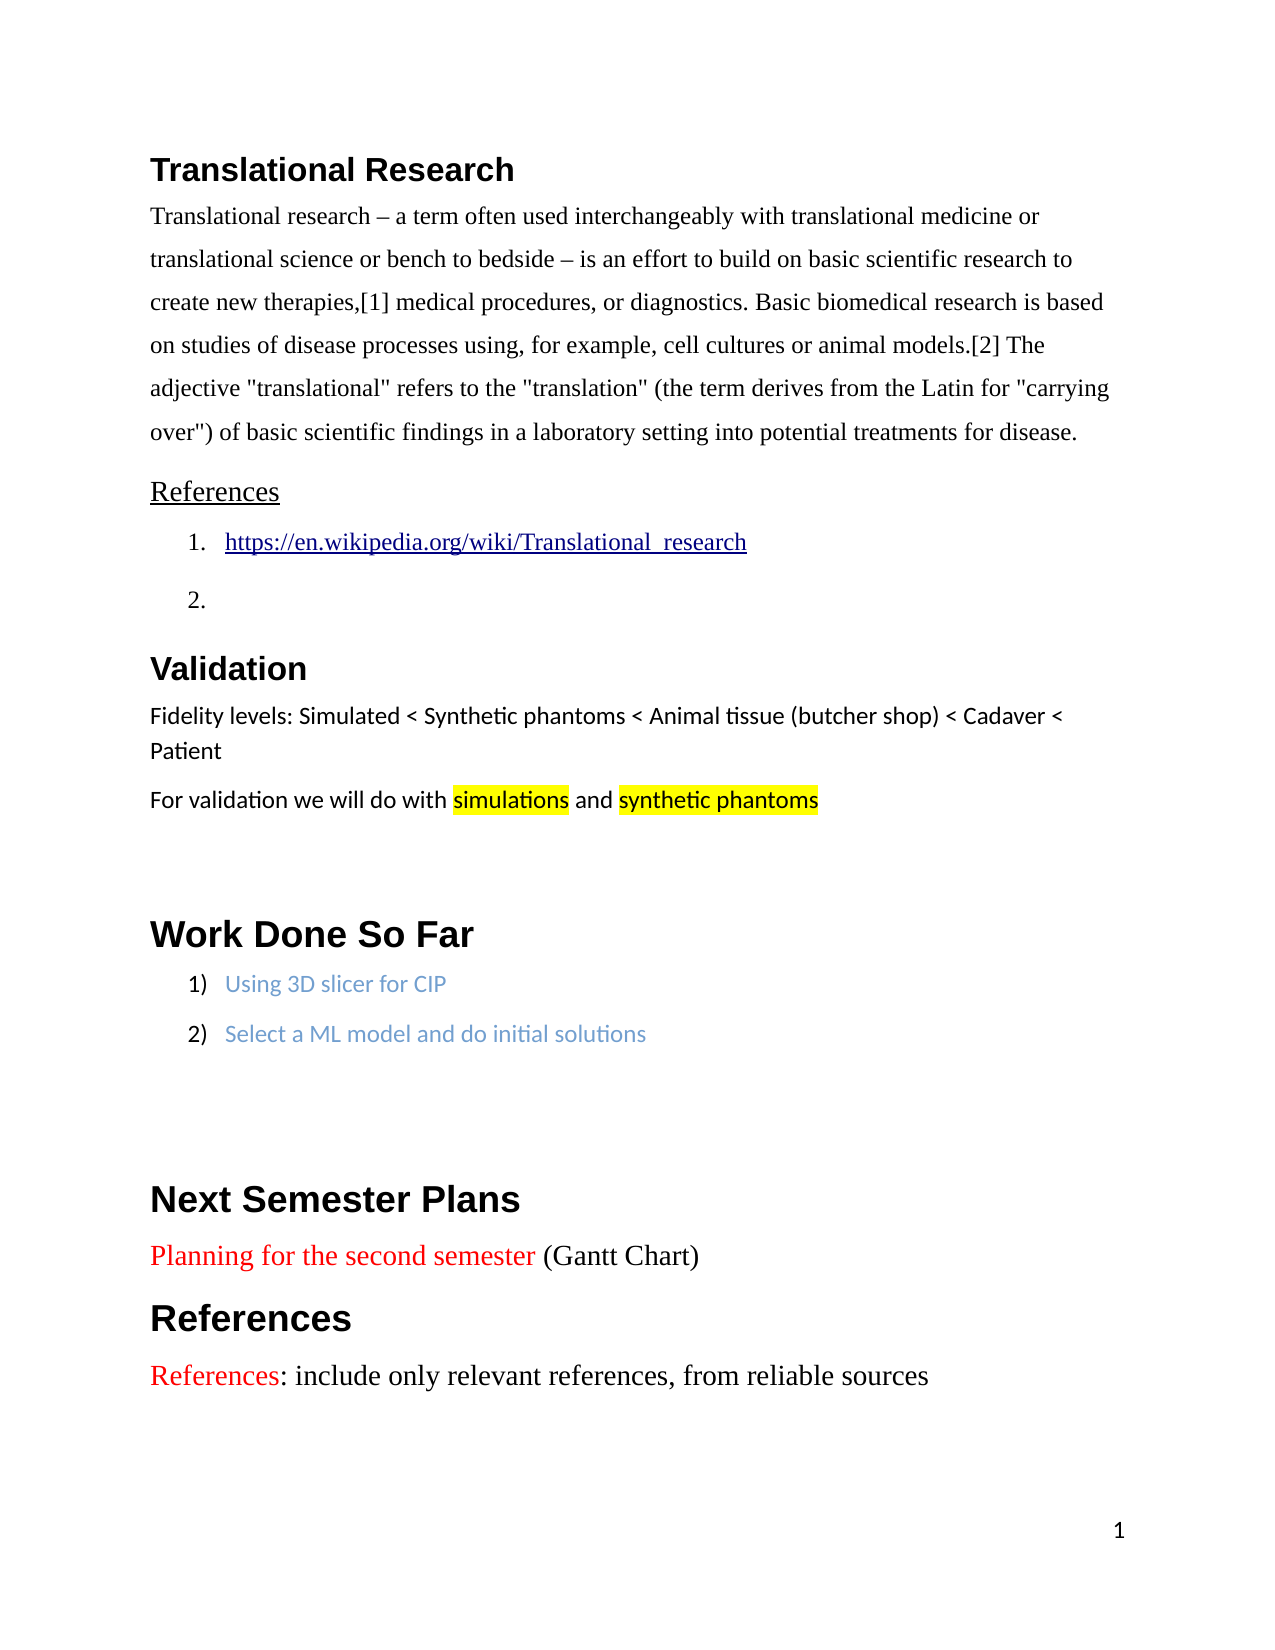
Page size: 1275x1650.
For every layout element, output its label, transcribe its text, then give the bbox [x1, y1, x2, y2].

text For validation we will do with simulations and synthetic phantoms [150, 784, 1125, 815]
subtitle Validation [150, 649, 1125, 687]
title Planning for the second semester (Gantt Chart) [150, 1241, 1125, 1272]
list Select a ML model and do initial solutions [187, 1018, 1125, 1048]
subtitle References [150, 1297, 1125, 1340]
text Fidelity levels: Simulated < Synthetic phantoms < Animal tissue (butcher shop) < Cadaver < Patient [150, 700, 1125, 766]
subtitle Translational Research [150, 150, 1125, 188]
subtitle Next Semester Plans [150, 1177, 1125, 1220]
title References: include only relevant references, from reliable sources [150, 1361, 1125, 1391]
subtitle Work Done So Far [150, 913, 1125, 956]
list Using 3D slicer for CIP [187, 968, 1125, 999]
text References [150, 474, 1125, 508]
text Translational research – a term often used interchangeably with translational medicine or translational science or bench to bedside – is an effort to build on basic scientific research to create new therapies,[1] medical procedures, or diagnostics. Basic biomedical research is based on studies of disease processes using, for example, cell cultures or animal models.[2] The adjective "translational" refers to the "translation" (the term derives from the Latin for "carrying over") of basic scientific findings in a laboratory setting into potential treatments for disease. [150, 201, 1125, 445]
list https://en.wikipedia.org/wiki/Translational_research [187, 527, 1125, 556]
